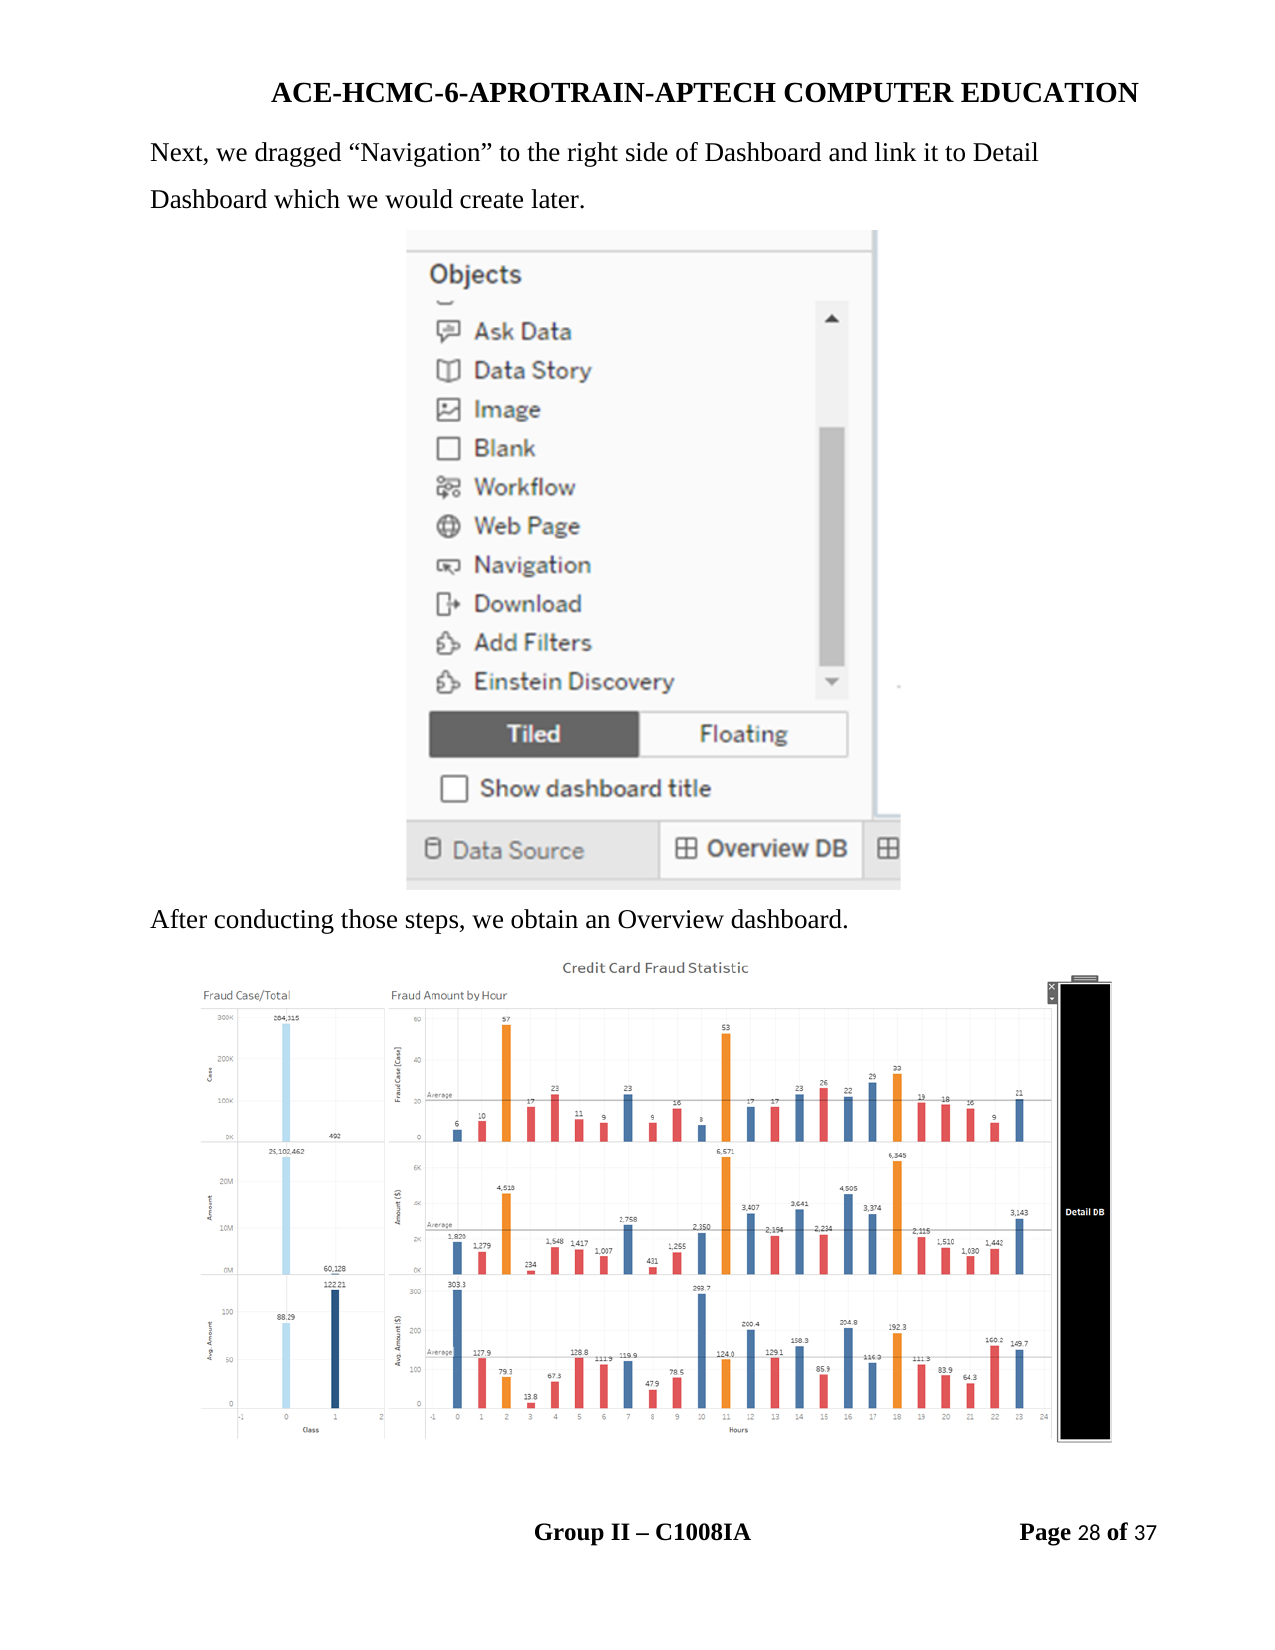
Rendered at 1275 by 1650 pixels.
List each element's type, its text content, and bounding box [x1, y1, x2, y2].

picture [195, 950, 1112, 1443]
picture [406, 230, 901, 890]
text After conducting those steps, we obtain an Overview dashboard. [150, 904, 1157, 935]
text Next, we dragged “Navigation” to the right side of Dashboard and link it to Detail Dashboard which we would create later. [150, 137, 1157, 214]
